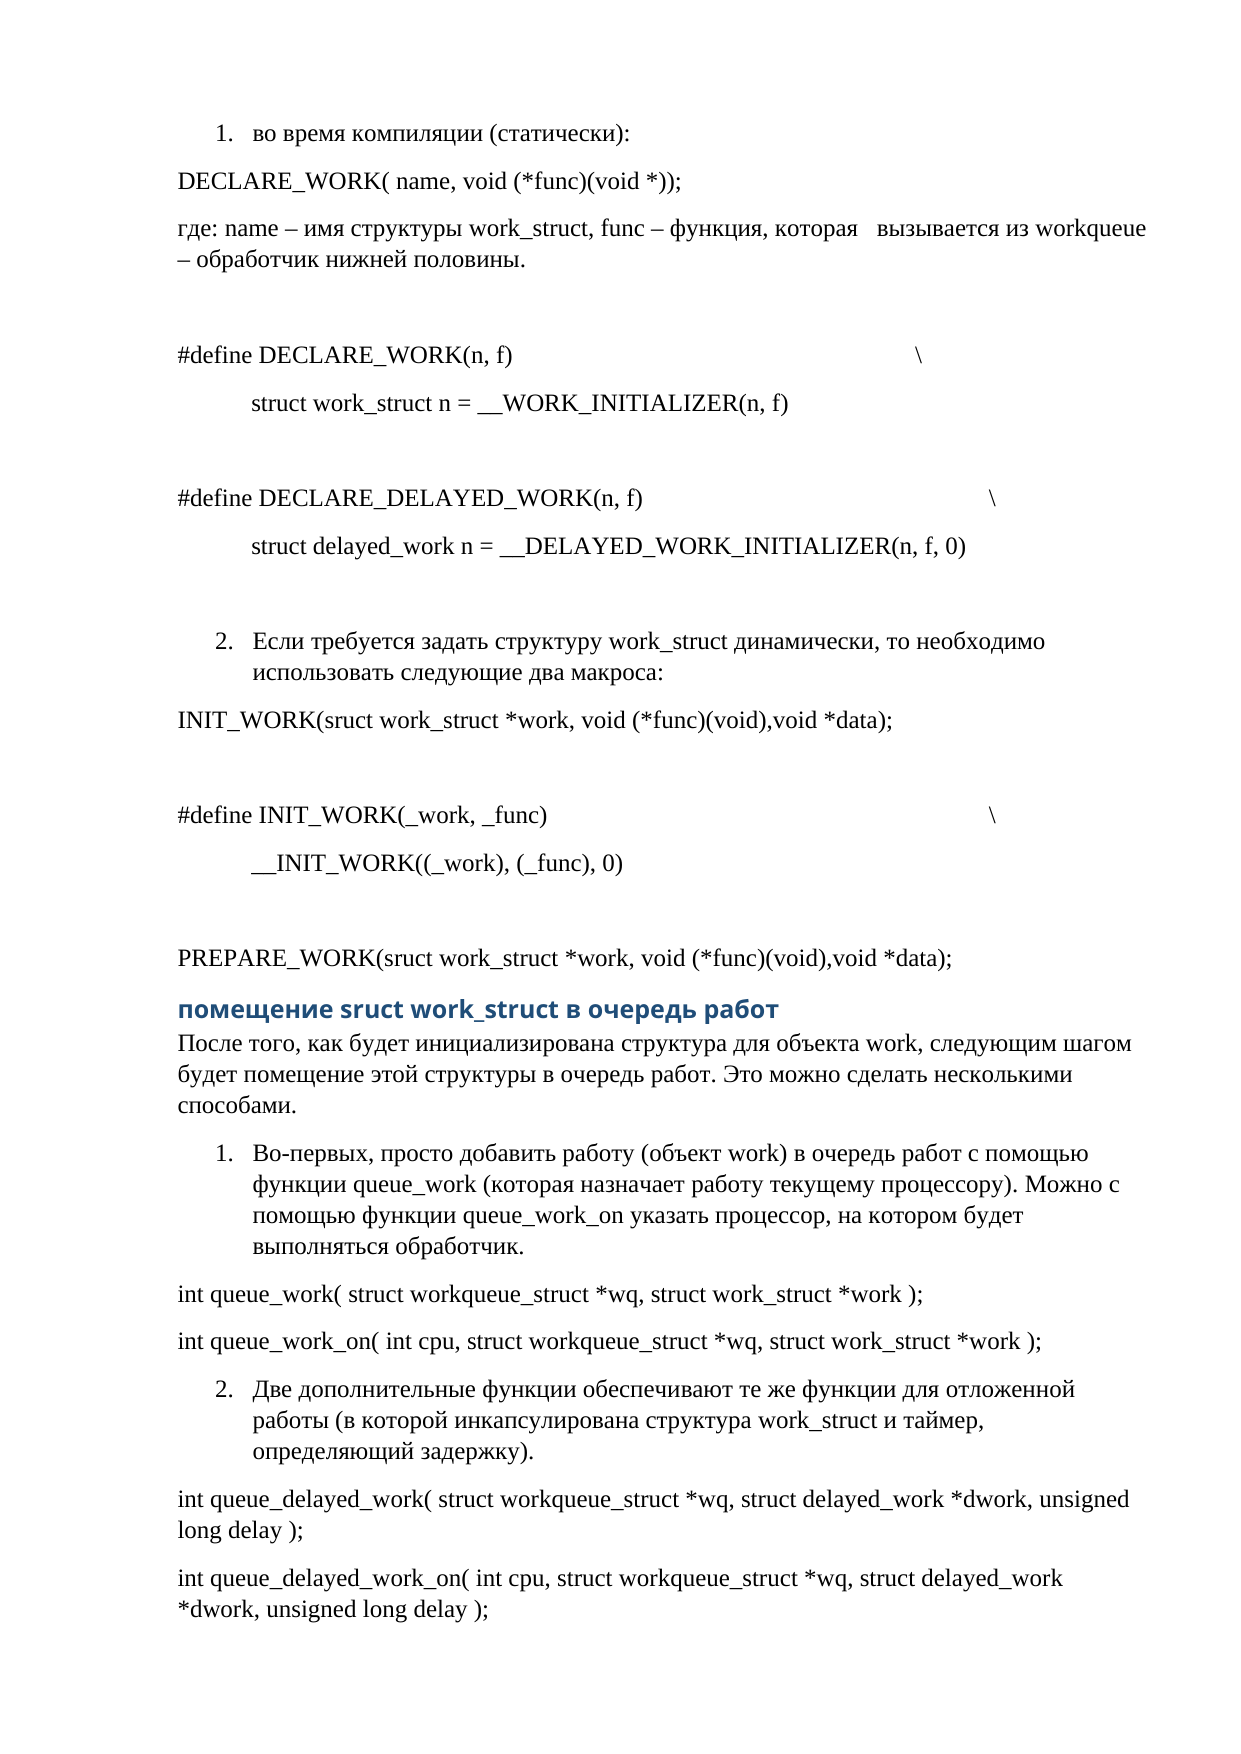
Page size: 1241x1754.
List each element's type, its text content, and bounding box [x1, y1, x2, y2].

text #define INIT_WORK(_work, _func) \ [177, 800, 1152, 829]
subtitle помещение sruct work_struct в очередь работ [177, 991, 1152, 1025]
text После того, как будет инициализирована структура для объекта work, следующим шагом будет помещение этой структуры в очередь работ. Это можно сделать несколькими способами. [177, 1028, 1152, 1119]
text struct delayed_work n = __DELAYED_WORK_INITIALIZER(n, f, 0) [177, 531, 1152, 559]
text PREPARE_WORK(sruct work_struct *work, void (*func)(void),void *data); [177, 943, 1152, 972]
list во время компиляции (статически): [215, 118, 1152, 147]
text int queue_delayed_work_on( int cpu, struct workqueue_struct *wq, struct delayed_work *dwork, unsigned long delay ); [177, 1563, 1152, 1622]
text int queue_delayed_work( struct workqueue_struct *wq, struct delayed_work *dwork, unsigned long delay ); [177, 1484, 1152, 1544]
text #define DECLARE_DELAYED_WORK(n, f) \ [177, 483, 1152, 512]
text #define DECLARE_WORK(n, f) \ [177, 340, 1152, 369]
text int queue_work_on( int cpu, struct workqueue_struct *wq, struct work_struct *work ); [177, 1326, 1152, 1355]
text INIT_WORK(sruct work_struct *work, void (*func)(void),void *data); [177, 705, 1152, 734]
text struct work_struct n = __WORK_INITIALIZER(n, f) [177, 388, 1152, 416]
text __INIT_WORK((_work), (_func), 0) [177, 848, 1152, 877]
list Если требуется задать структуру work_struct динамически, то необходимо использовать следующие два макроса: [215, 626, 1152, 686]
list Во-первых, просто добавить работу (объект work) в очередь работ с помощью функции queue_work (которая назначает работу текущему процессору). Можно с помощью функции queue_work_on указать процессор, на котором будет выполняться обработчик. [215, 1138, 1152, 1260]
list Две дополнительные функции обеспечивают те же функции для отложенной работы (в которой инкапсулирована структура work_struct и таймер, определяющий задержку). [215, 1374, 1152, 1465]
text где: name – имя структуры work_struct, func – функция, которая вызывается из workqueue – обработчик нижней половины. [177, 213, 1152, 273]
text DECLARE_WORK( name, void (*func)(void *)); [177, 166, 1152, 194]
text int queue_work( struct workqueue_struct *wq, struct work_struct *work ); [177, 1279, 1152, 1307]
